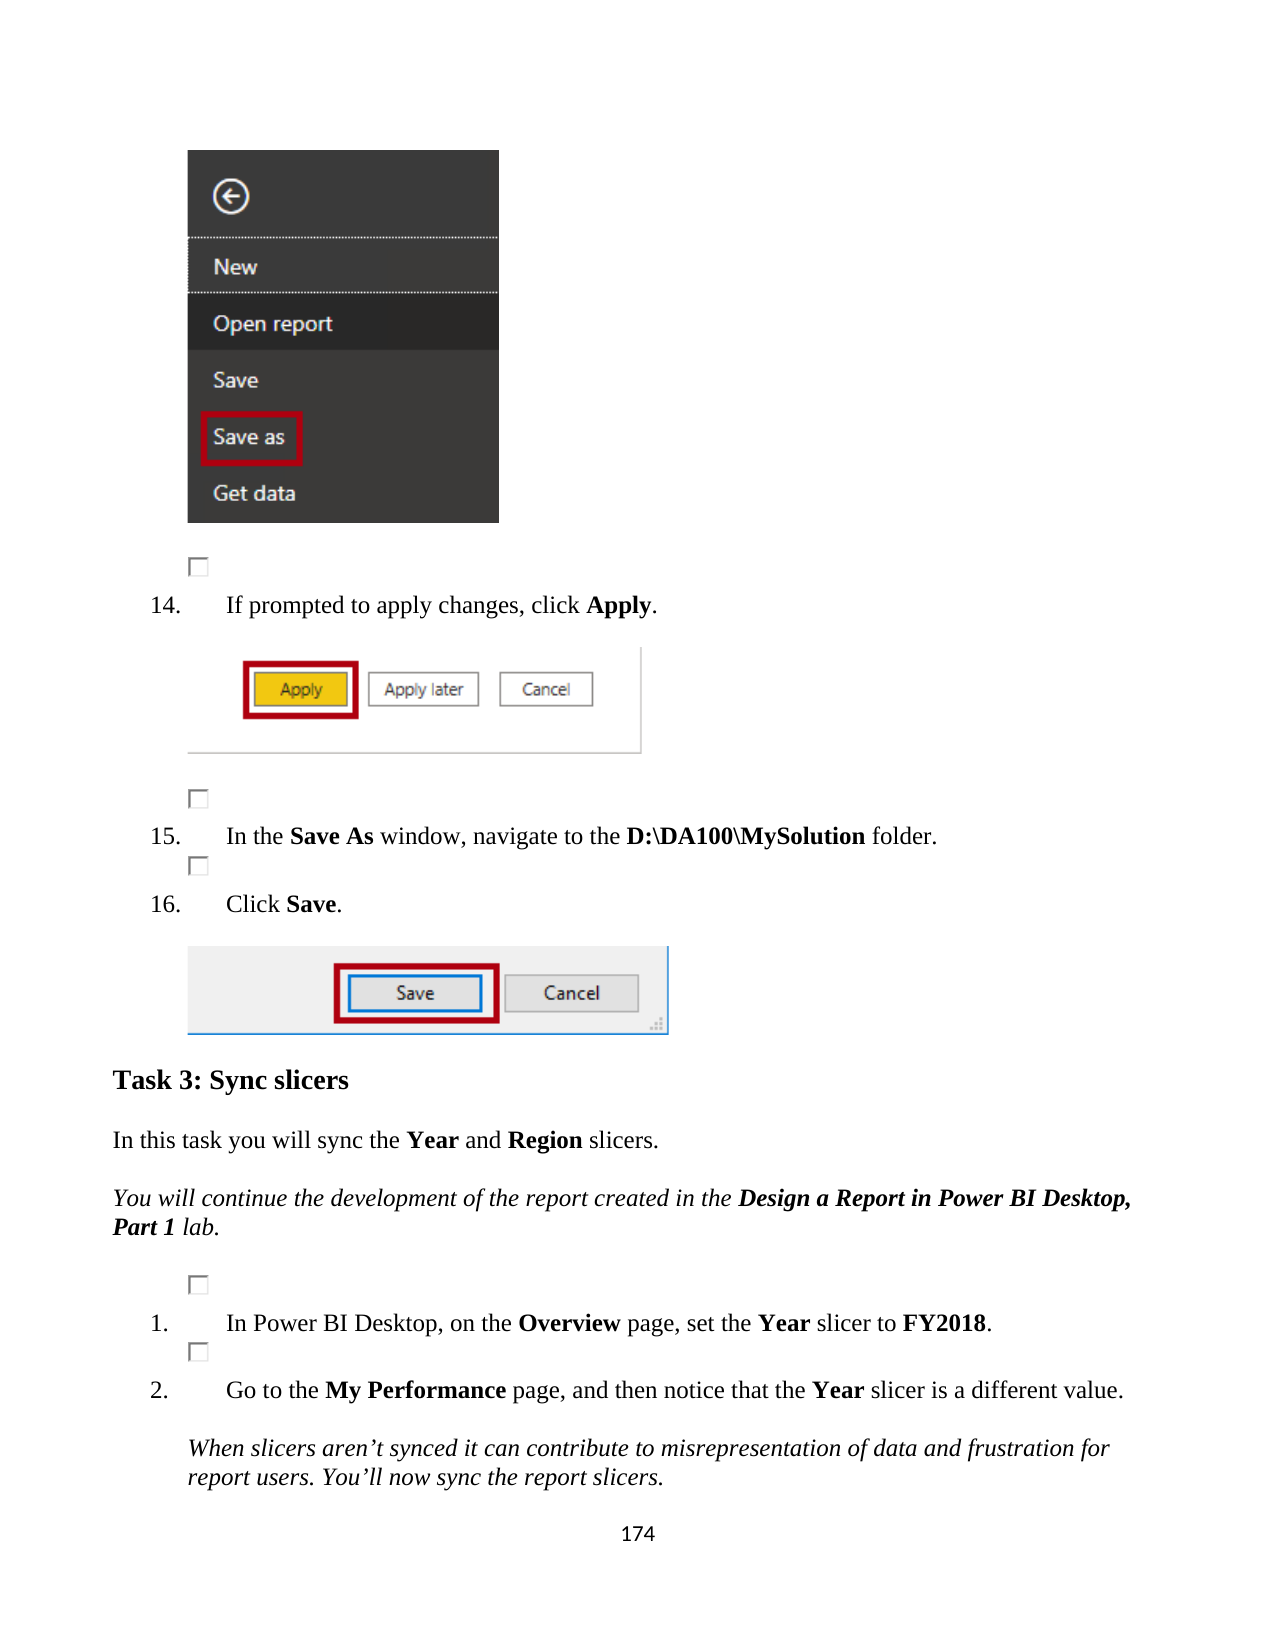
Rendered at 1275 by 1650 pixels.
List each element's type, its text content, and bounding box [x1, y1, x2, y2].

list In Power BI Desktop, on the Overview page, set the Year slicer to FY2018. [150, 1269, 1162, 1337]
list In the Save As window, navigate to the D:\DA100\MySolution folder. [150, 783, 1162, 850]
text Task 3: Sync slicers [112, 1063, 1162, 1096]
picture [187, 647, 642, 754]
list Click Save. [150, 850, 1162, 917]
text When slicers aren’t synced it can contribute to misrepresentation of data and frustration for report users. You’ll now sync the report slicers. [187, 1433, 1162, 1491]
text In this task you will sync the Year and Region slicers. [112, 1125, 1162, 1154]
list If prompted to apply changes, click Apply. [150, 551, 1162, 618]
list Go to the My Performance page, and then notice that the Year slicer is a different value. [150, 1337, 1162, 1404]
picture [187, 946, 669, 1035]
text You will continue the development of the report created in the Design a Report in Power BI Desktop, Part 1 lab. [112, 1183, 1162, 1240]
picture [187, 150, 499, 523]
